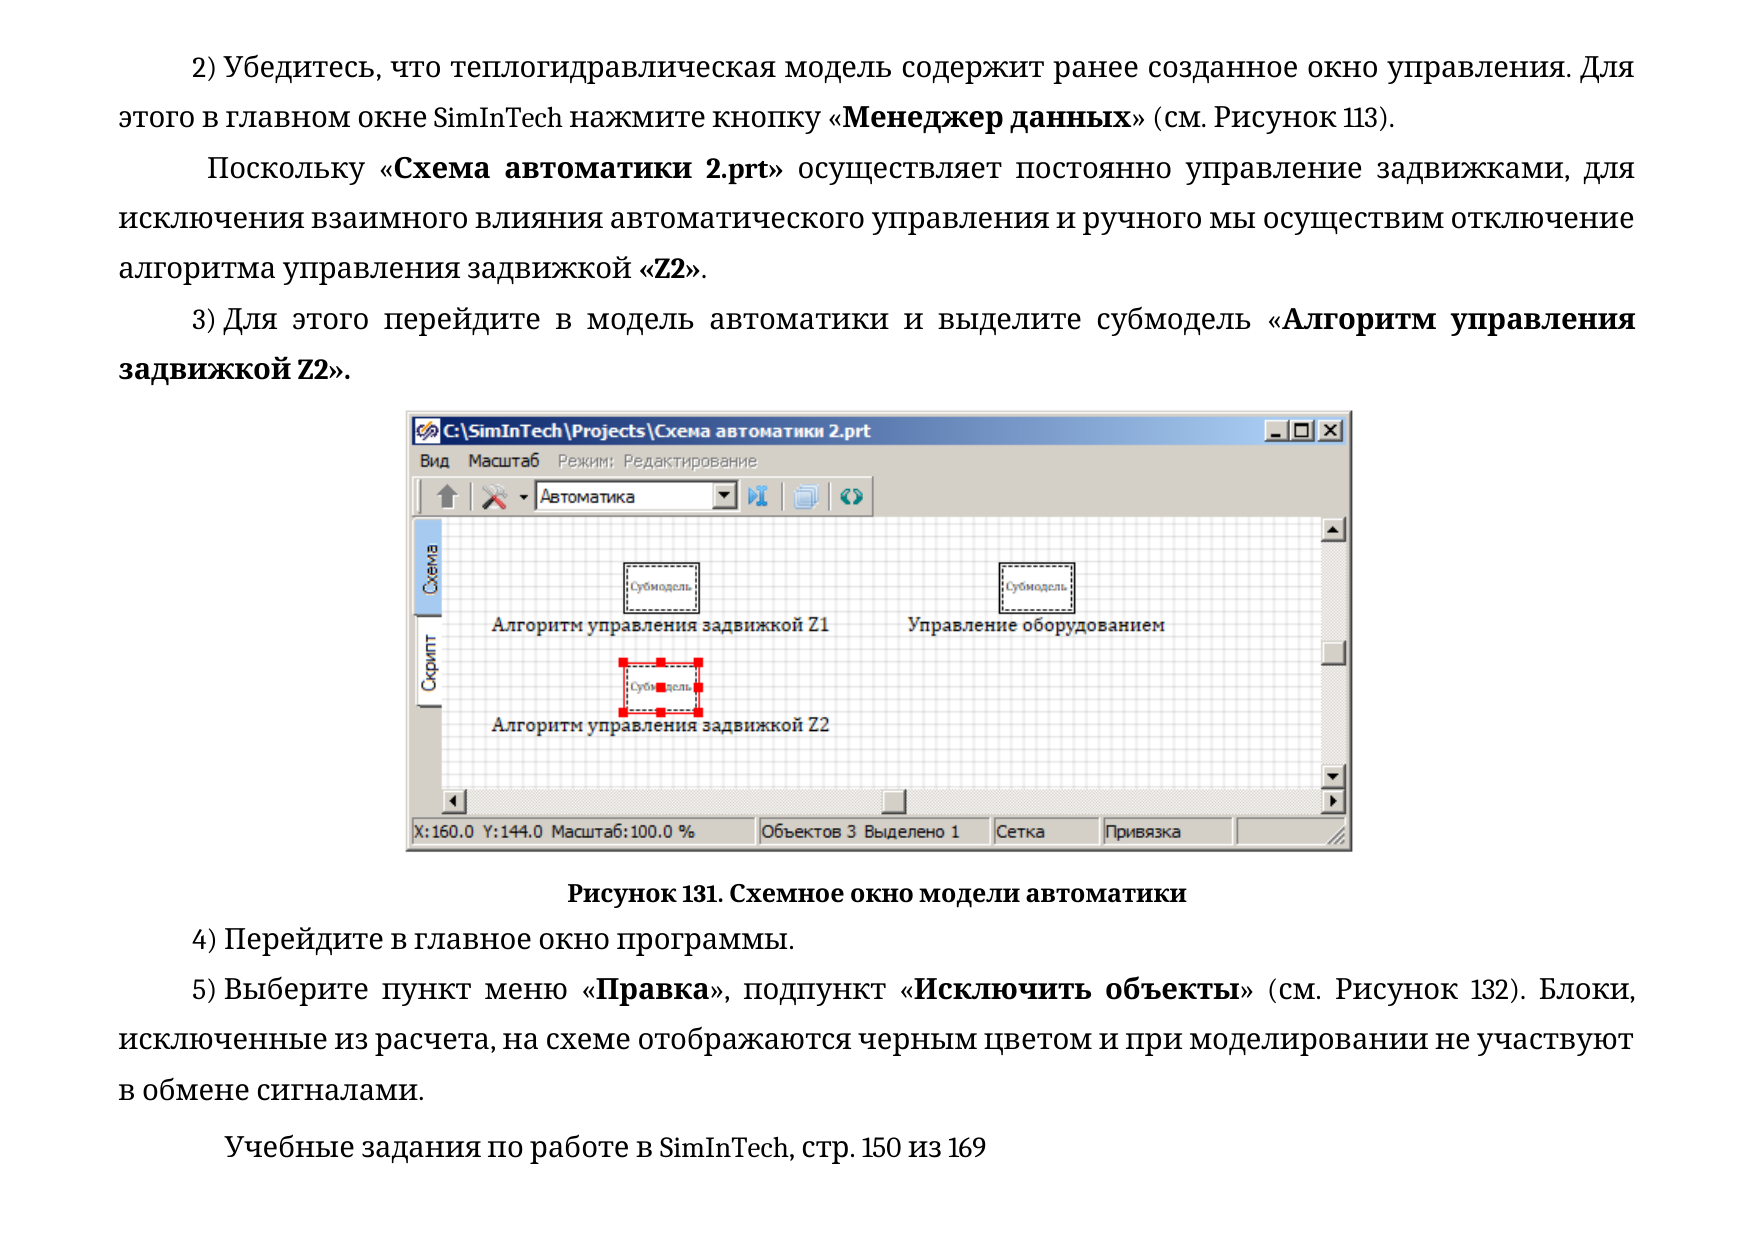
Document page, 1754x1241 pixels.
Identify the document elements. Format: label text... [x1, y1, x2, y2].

list Перейдите в главное окно программы. [118, 923, 1636, 956]
text Поскольку «Схема автоматики 2.prt» осуществляет постоянно управление задвижками, для исключения взаимного влияния автоматического управления и ручного мы осуществим отключение алгоритма управления задвижкой «Z2». [118, 152, 1636, 286]
picture [392, 403, 1362, 863]
list Для этого перейдите в модель автоматики и выделите субмодель «Алгоритм управления задвижкой Z2». [118, 303, 1636, 387]
